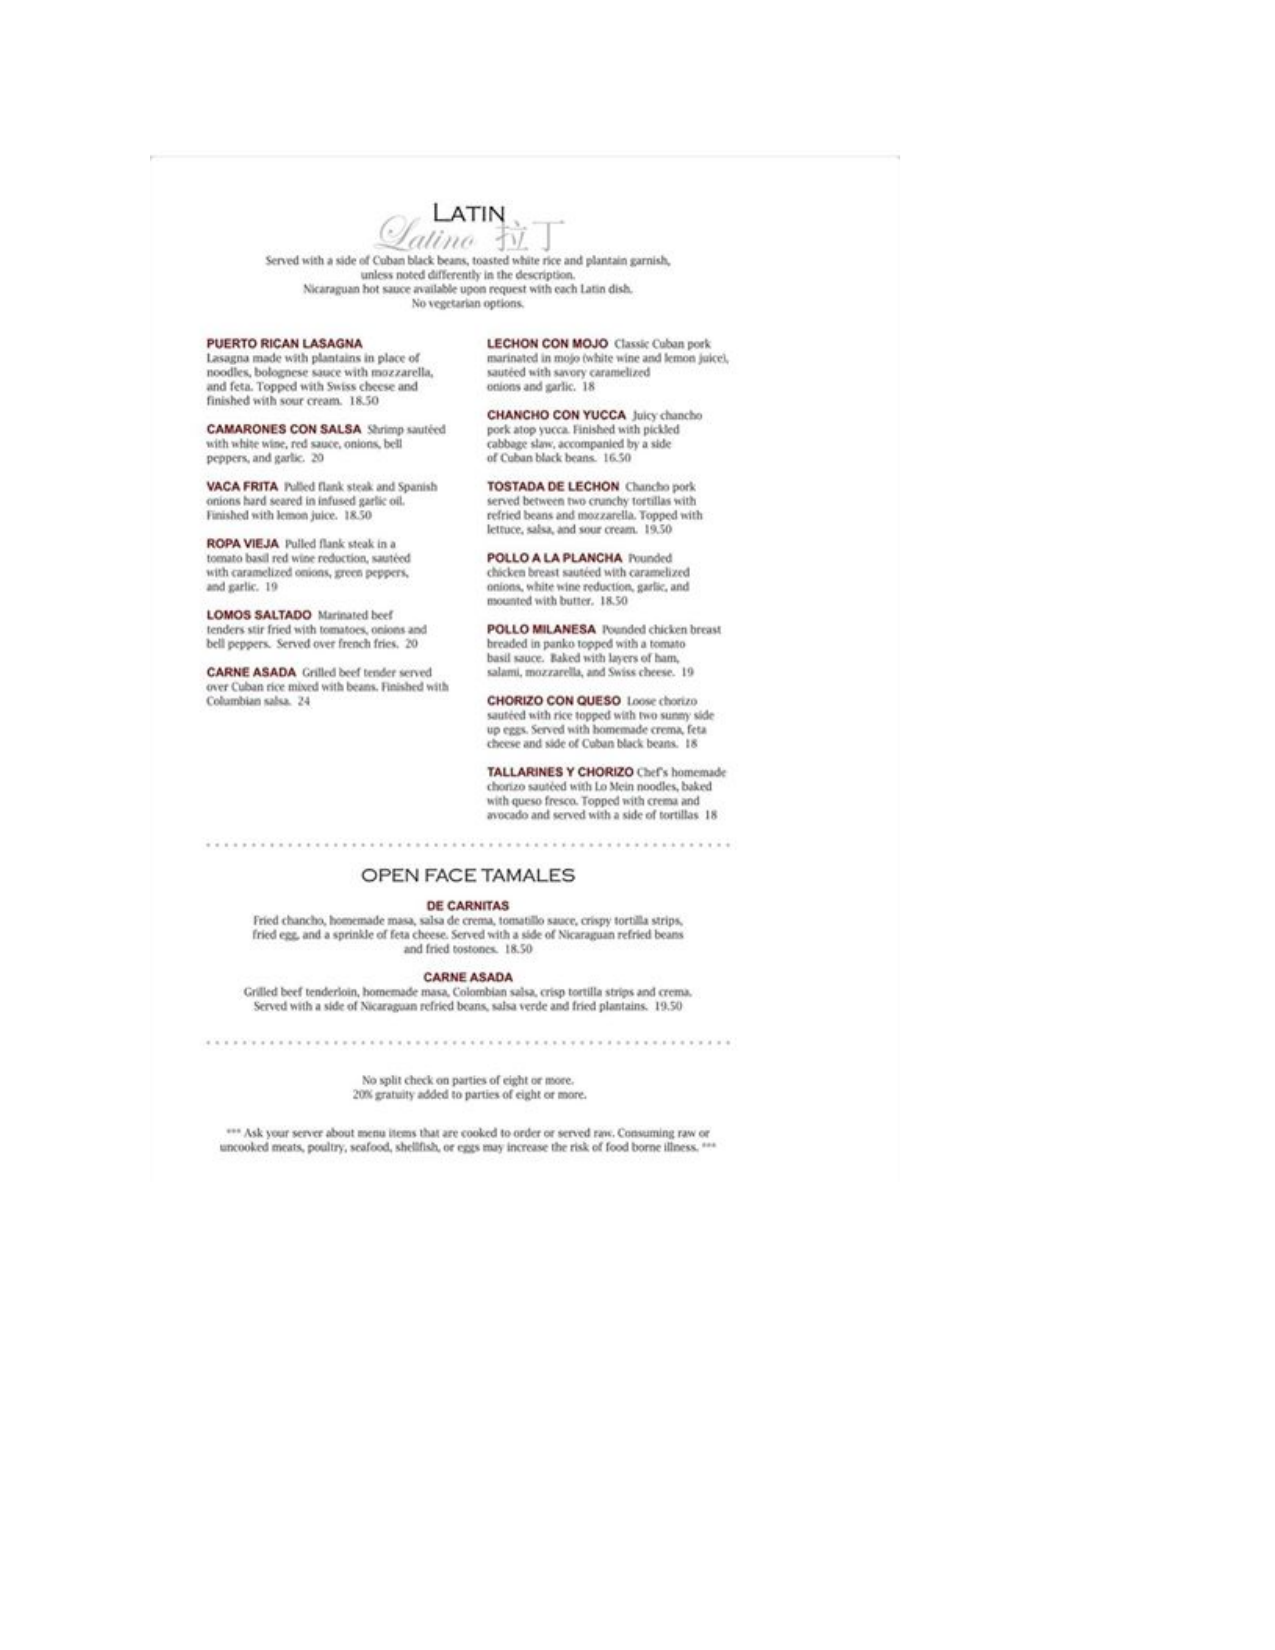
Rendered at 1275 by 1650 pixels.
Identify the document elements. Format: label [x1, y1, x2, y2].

picture [150, 150, 901, 1182]
